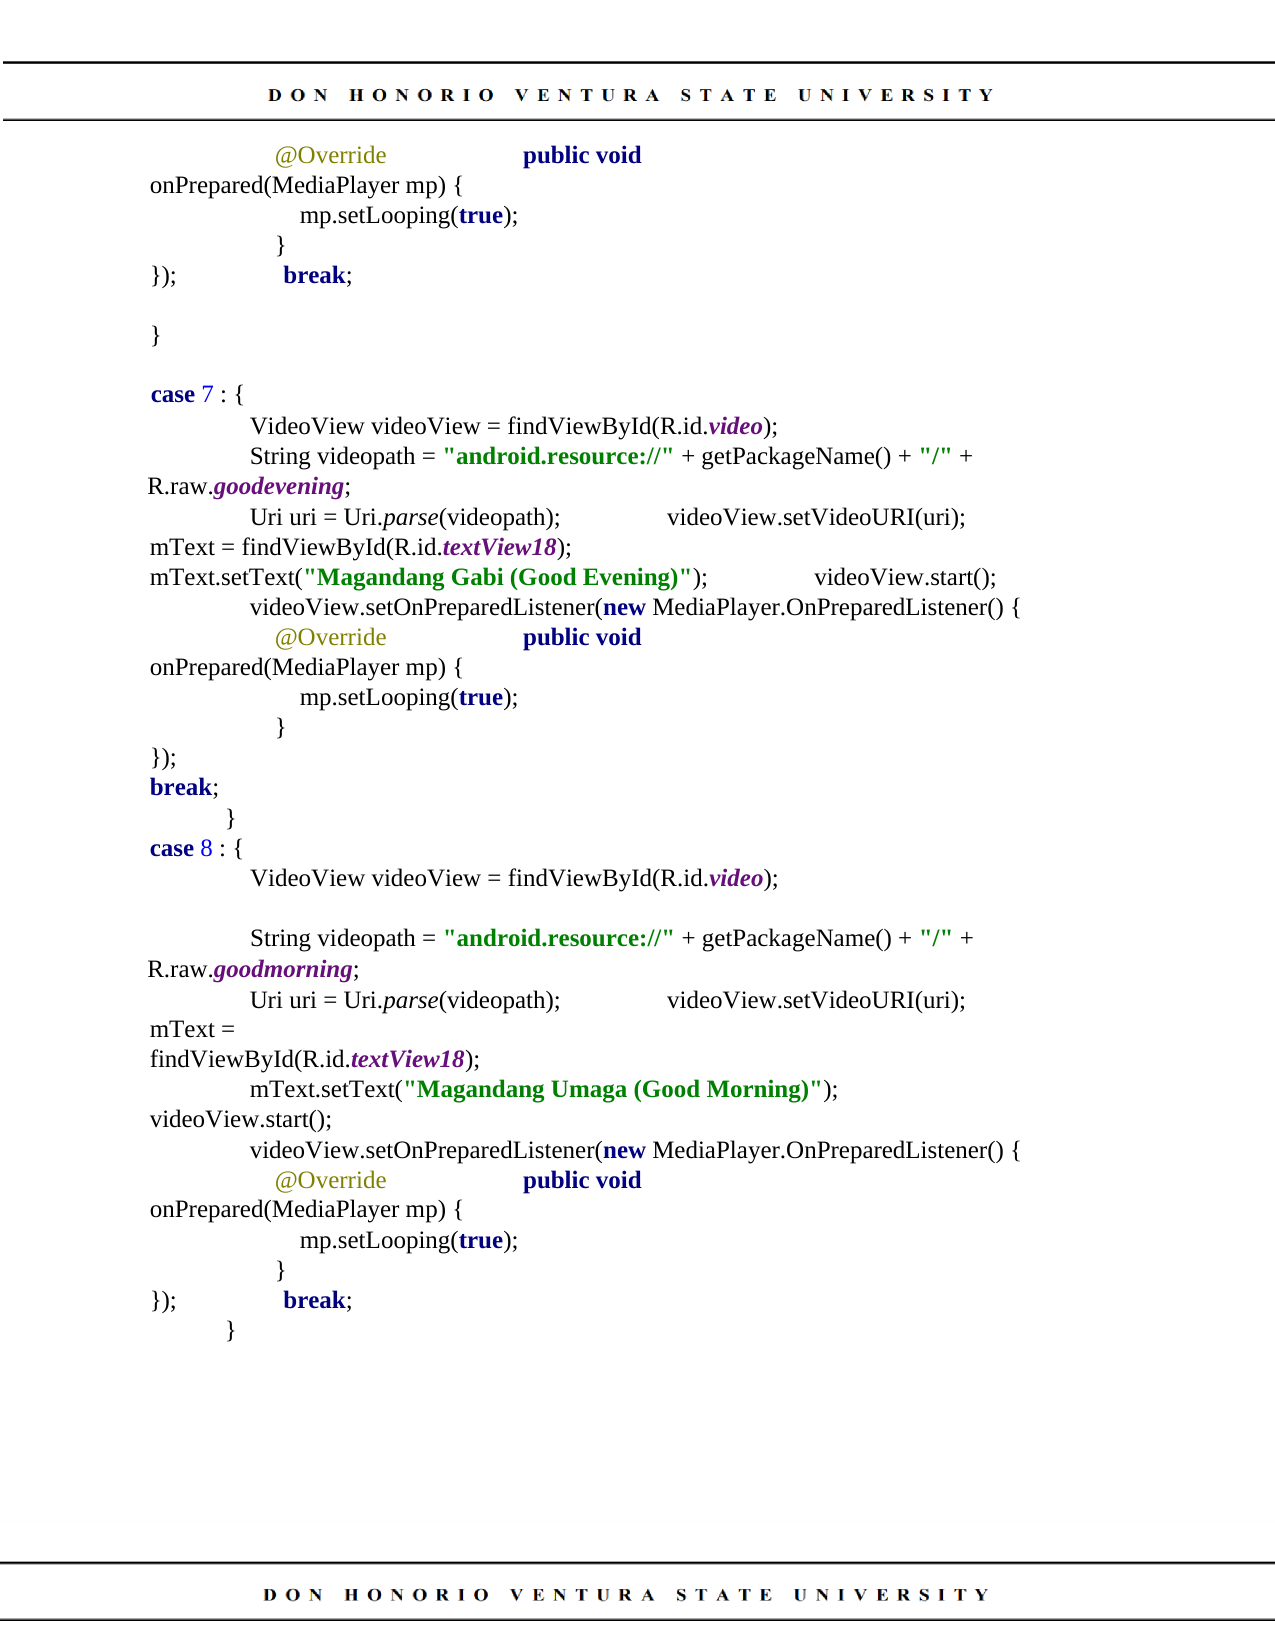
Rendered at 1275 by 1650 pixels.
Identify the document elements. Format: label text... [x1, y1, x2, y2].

text Uri uri = Uri.parse(videopath); videoView.setVideoURI(uri); mText = [149, 985, 968, 1043]
text @Override public void onPrepared(MediaPlayer mp) { [149, 622, 716, 681]
text videoView.start(); [149, 1104, 1110, 1133]
text }); break; [149, 1285, 355, 1314]
text mText.setText("Magandang Umaga (Good Morning)"); [149, 1074, 1110, 1103]
text mText.setText("Magandang Gabi (Good Evening)"); videoView.start(); [149, 562, 999, 591]
text @Override public void onPrepared(MediaPlayer mp) { [149, 105, 716, 199]
text R.raw.goodevening; [147, 471, 1110, 500]
text } [149, 1255, 1110, 1284]
text }); [149, 742, 1110, 771]
text @Override public void onPrepared(MediaPlayer mp) { [149, 1165, 716, 1223]
text mp.setLooping(true); [149, 682, 1110, 711]
text VideoView videoView = findViewById(R.id.video); [149, 411, 1110, 439]
text String videopath = "android.resource://" + getPackageName() + "/" + [250, 923, 1110, 952]
picture [2, 19, 1275, 139]
text }); break; [149, 260, 355, 289]
text break; [149, 772, 1110, 801]
text R.raw.goodmorning; [147, 954, 1110, 982]
text videoView.setOnPreparedListener(new MediaPlayer.OnPreparedListener() { [149, 592, 1110, 621]
text VideoView videoView = findViewById(R.id.video); [250, 863, 1110, 892]
text } [149, 1315, 1110, 1344]
text String videopath = "android.resource://" + getPackageName() + "/" + [149, 441, 1110, 470]
text Uri uri = Uri.parse(videopath); videoView.setVideoURI(uri); mText = findViewById(R.id.textView18); [149, 502, 968, 560]
text findViewById(R.id.textView18); [149, 1044, 1110, 1073]
text mp.setLooping(true); [149, 1225, 1110, 1253]
text } [149, 230, 1110, 259]
text mp.setLooping(true); [149, 200, 1110, 229]
text } [149, 712, 1110, 741]
picture [0, 1519, 1275, 1639]
text videoView.setOnPreparedListener(new MediaPlayer.OnPreparedListener() { [149, 1135, 1110, 1163]
text case 7 : { [149, 351, 318, 409]
text } case 8 : { [149, 803, 318, 862]
text } [149, 321, 1110, 349]
